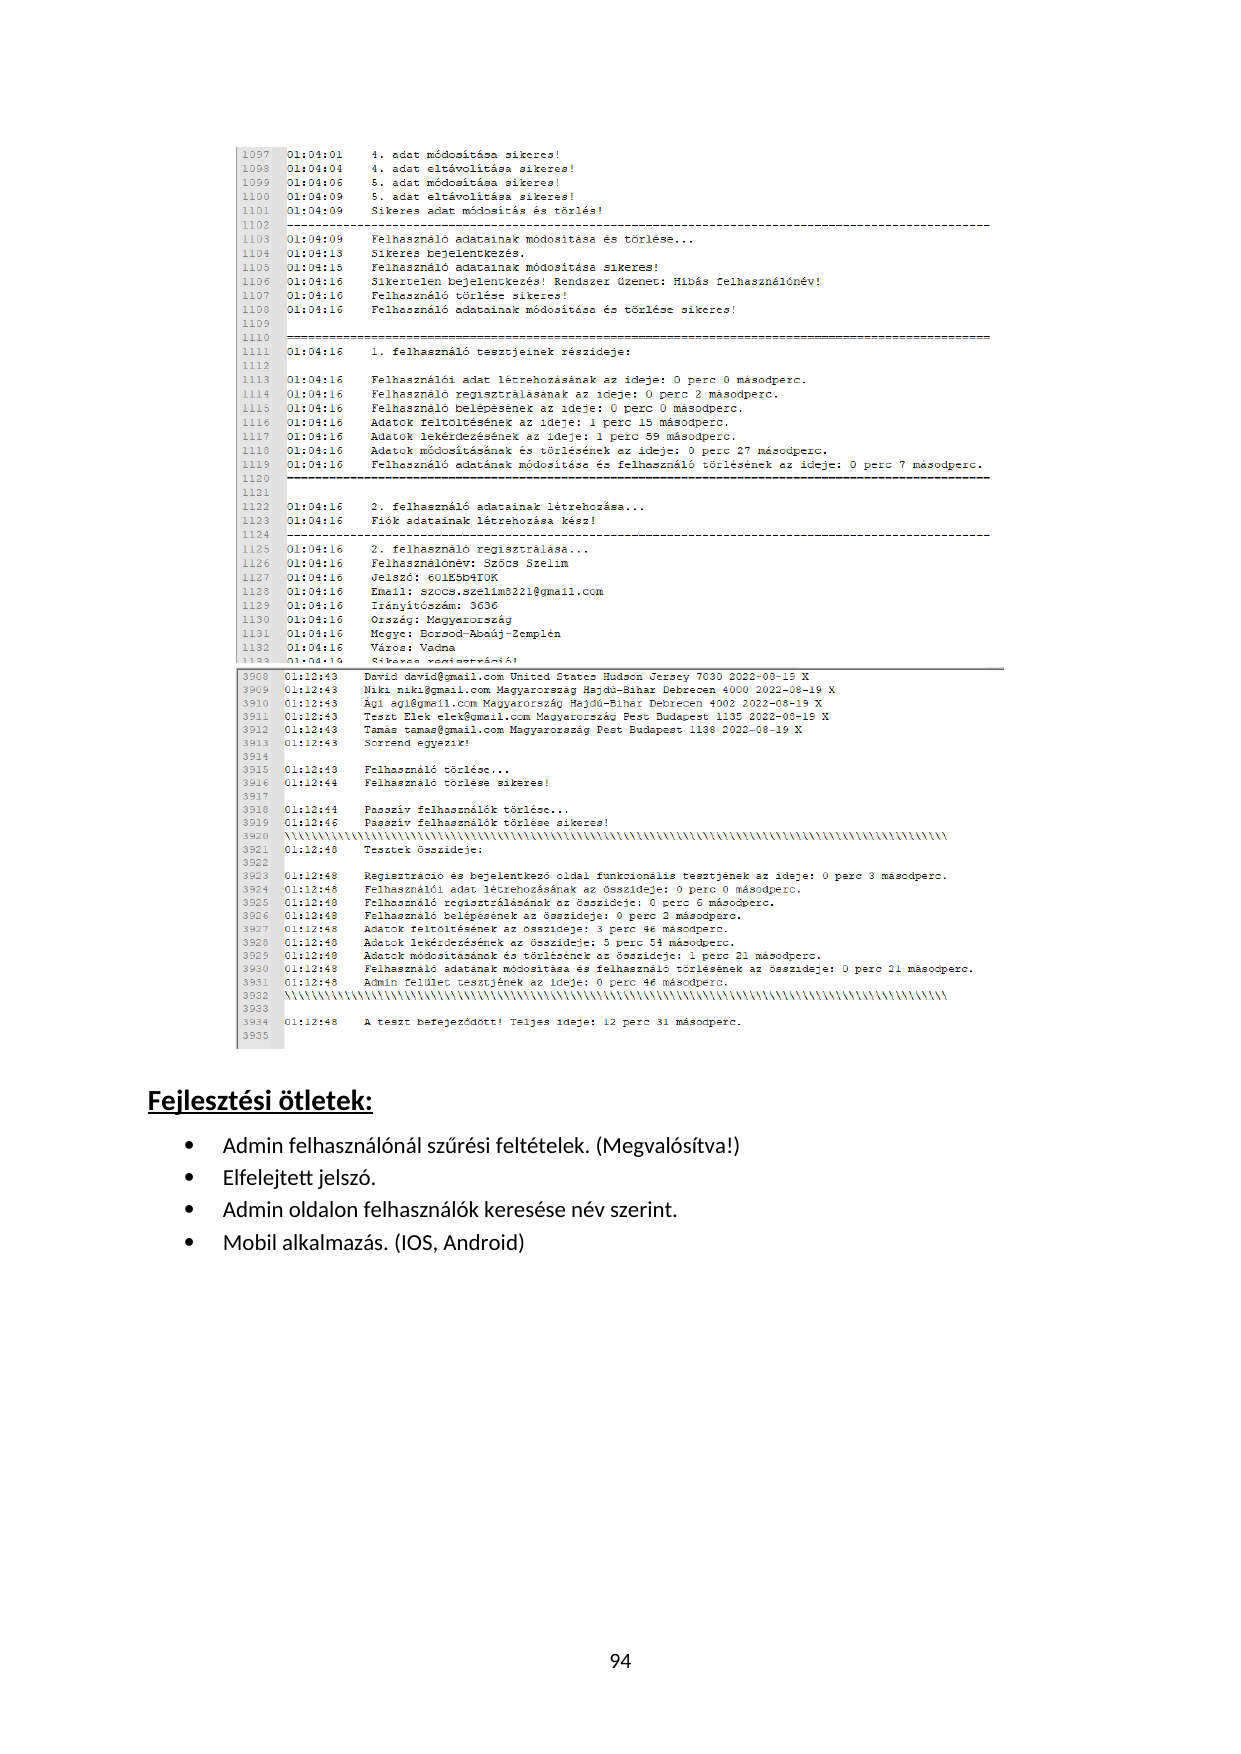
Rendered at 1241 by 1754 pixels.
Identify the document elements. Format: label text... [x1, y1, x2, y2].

list Admin felhasználónál szűrési feltételek. (Megvalósítva!) [185, 1131, 1093, 1159]
list Elfelejtett jelszó. [185, 1163, 1093, 1191]
list Admin oldalon felhasználók keresése név szerint. [185, 1196, 1093, 1223]
picture [236, 667, 1004, 1049]
list Mobil alkalmazás. (IOS, Android) [185, 1228, 1093, 1256]
picture [236, 147, 1004, 663]
subtitle Fejlesztési ötletek: [148, 1082, 1093, 1117]
